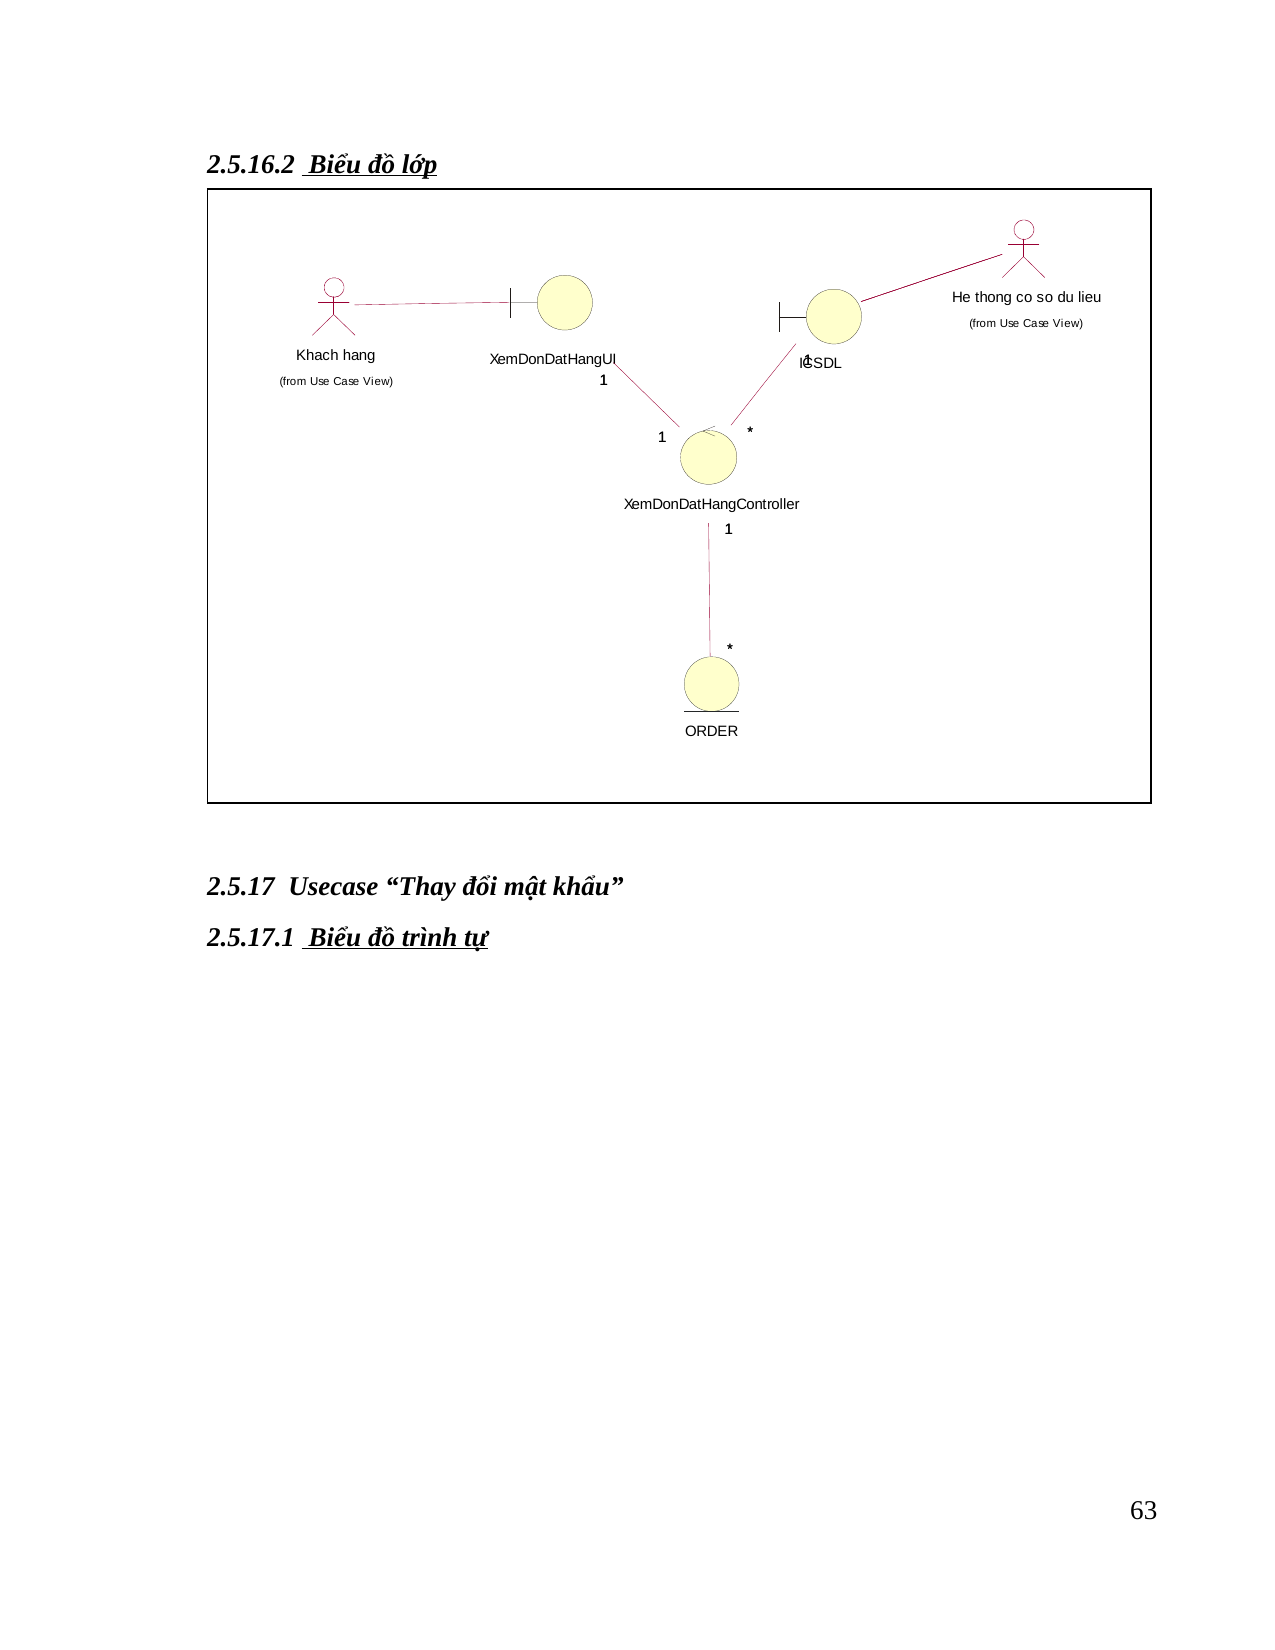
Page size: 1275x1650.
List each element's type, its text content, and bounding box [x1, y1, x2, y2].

subtitle Usecase “Thay đổi mật khẩu” [207, 870, 1157, 901]
subtitle Biểu đồ lớp [207, 148, 1157, 179]
subtitle Biểu đồ trình tự [207, 921, 1157, 952]
